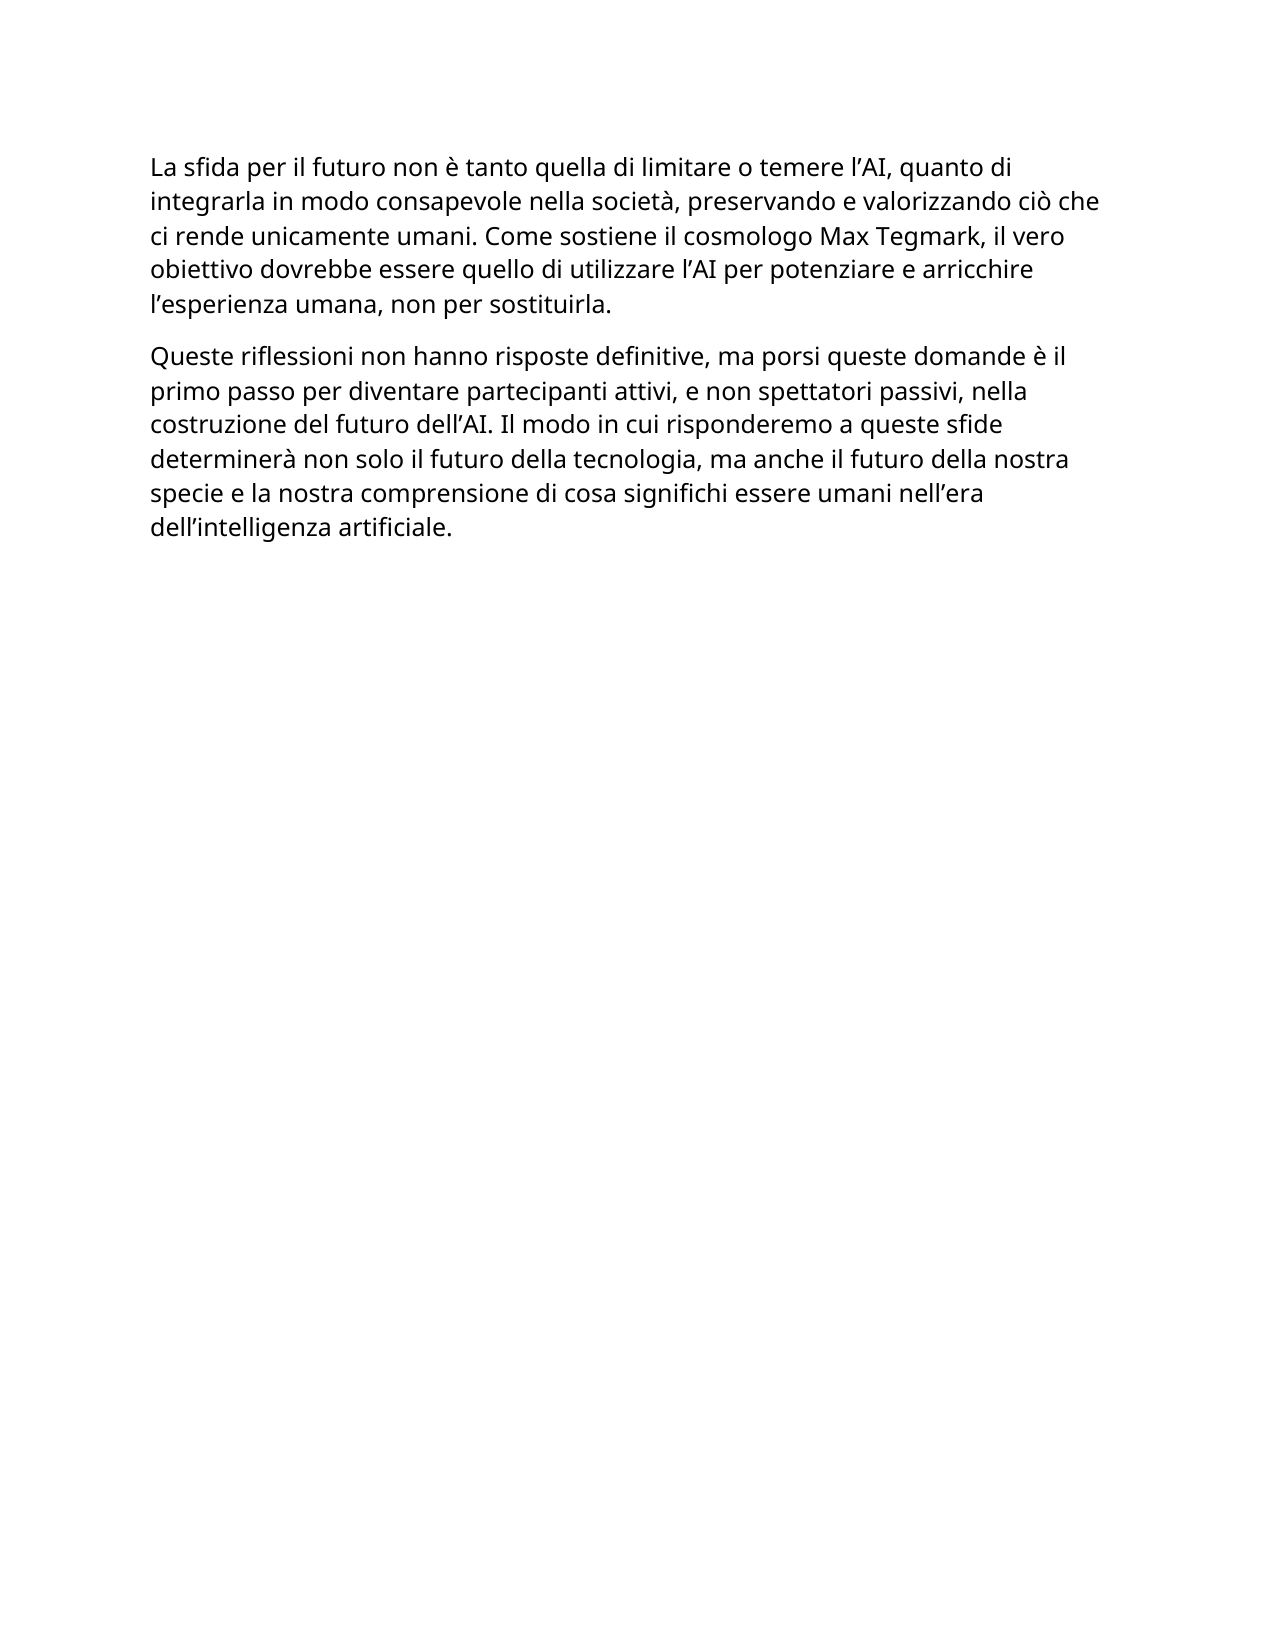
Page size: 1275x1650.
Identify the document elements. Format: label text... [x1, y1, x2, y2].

text Queste riflessioni non hanno risposte definitive, ma porsi queste domande è il primo passo per diventare partecipanti attivi, e non spettatori passivi, nella costruzione del futuro dell’AI. Il modo in cui risponderemo a queste sfide determinerà non solo il futuro della tecnologia, ma anche il futuro della nostra specie e la nostra comprensione di cosa significhi essere umani nell’era dell’intelligenza artificiale. [150, 339, 1125, 543]
text La sfida per il futuro non è tanto quella di limitare o temere l’AI, quanto di integrarla in modo consapevole nella società, preservando e valorizzando ciò che ci rende unicamente umani. Come sostiene il cosmologo Max Tegmark, il vero obiettivo dovrebbe essere quello di utilizzare l’AI per potenziare e arricchire l’esperienza umana, non per sostituirla. [150, 150, 1125, 320]
